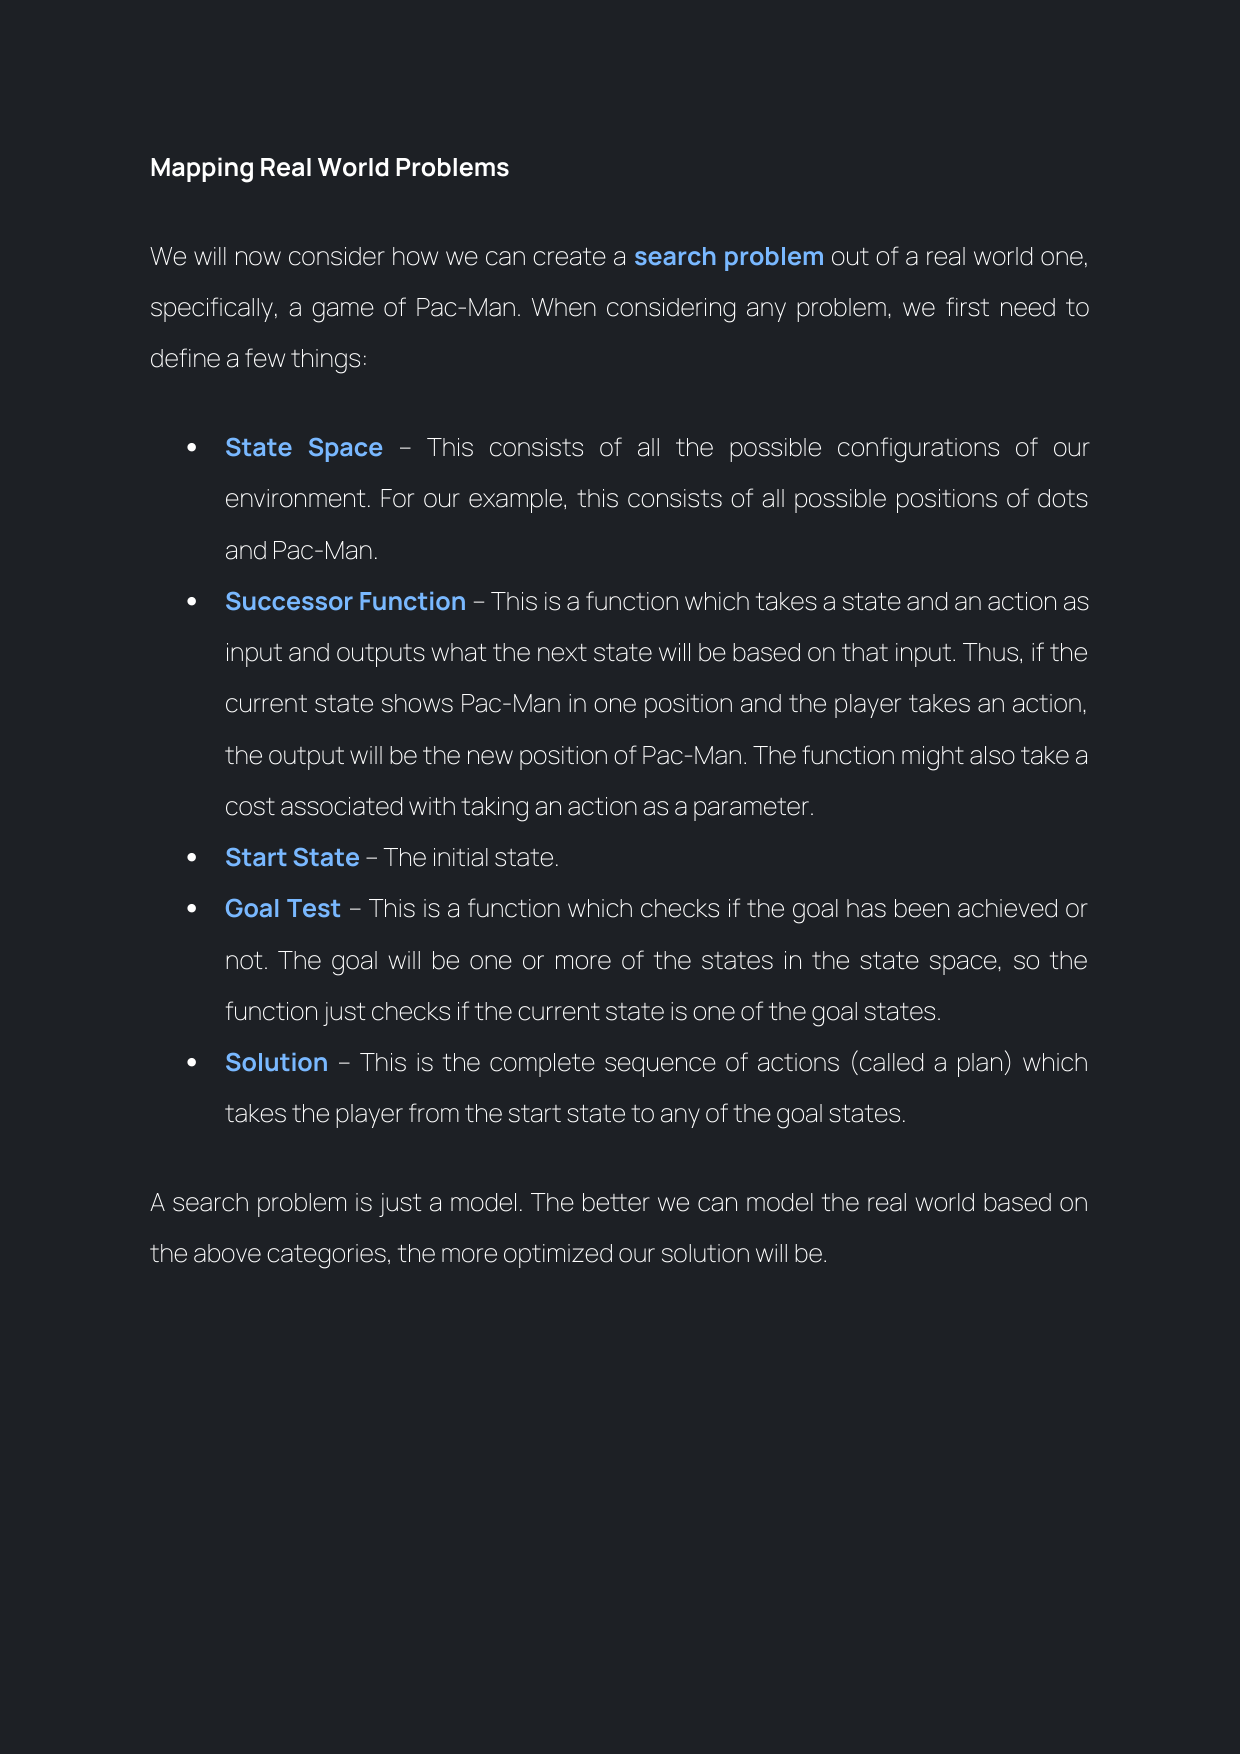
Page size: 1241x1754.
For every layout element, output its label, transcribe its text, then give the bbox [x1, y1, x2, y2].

list Solution – This is the complete sequence of actions (called a plan) which takes the player from the start state to any of the goal states. [187, 1045, 1090, 1130]
list Goal Test – This is a function which checks if the goal has been achieved or not. The goal will be one or more of the states in the state space, so the function just checks if the current state is one of the goal states. [187, 891, 1090, 1028]
subtitle Mapping Real World Problems [150, 150, 1090, 184]
text We will now consider how we can create a search problem out of a real world one, specifically, a game of Pac-Man. When considering any problem, we first need to define a few things: [150, 239, 1090, 375]
text A search problem is just a model. The better we can model the real world based on the above categories, the more optimized our solution will be. [150, 1185, 1090, 1270]
list Successor Function – This is a function which takes a state and an action as input and outputs what the next state will be based on that input. Thus, if the current state shows Pac-Man in one position and the player takes an action, the output will be the new position of Pac-Man. The function might also take a cost associated with taking an action as a parameter. [187, 584, 1090, 823]
list State Space – This consists of all the possible configurations of our environment. For our example, this consists of all possible positions of dots and Pac-Man. [187, 430, 1090, 567]
list Start State – The initial state. [187, 840, 1090, 874]
